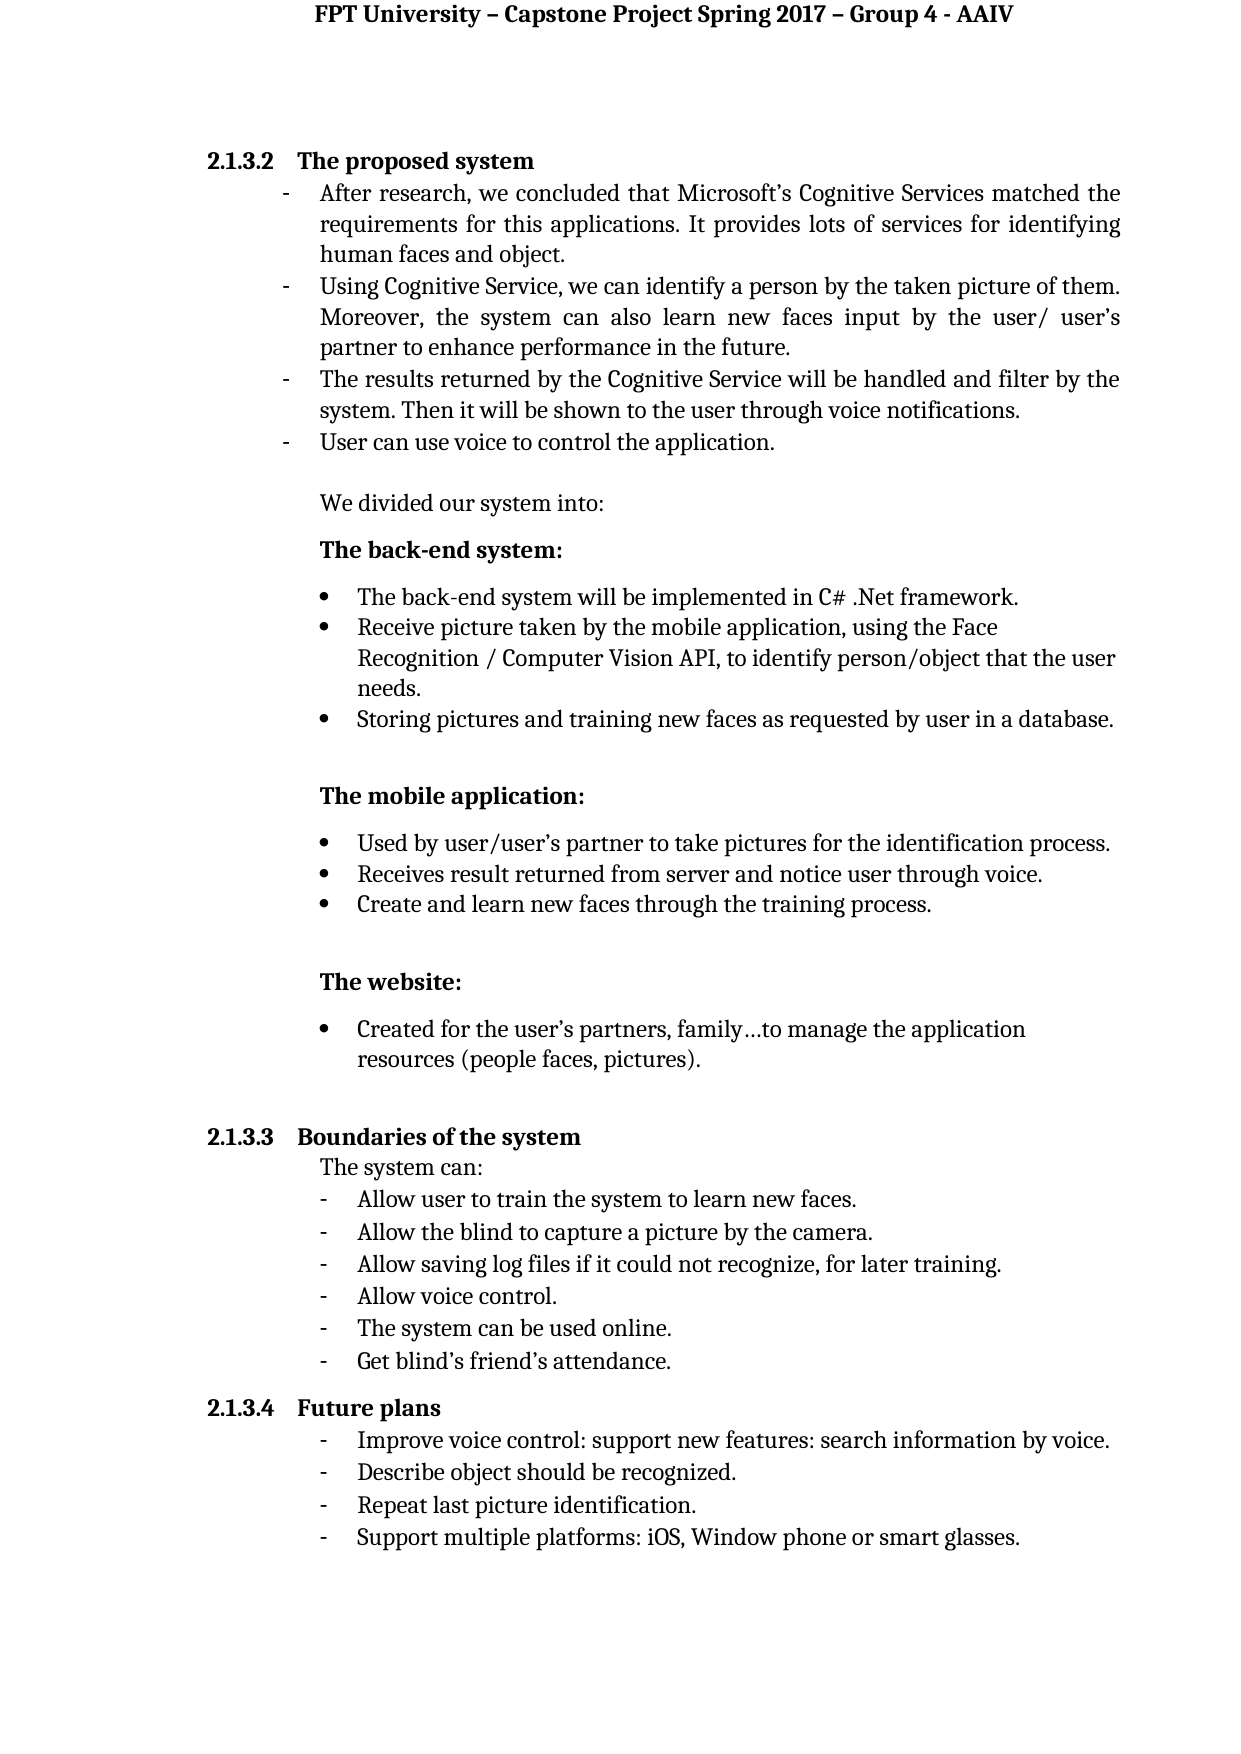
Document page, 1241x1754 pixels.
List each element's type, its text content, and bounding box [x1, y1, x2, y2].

list Receive picture taken by the mobile application, using the Face Recognition / Computer Vision API, to identify person/object that the user needs. [319, 613, 1122, 703]
list Repeat last picture identification. [319, 1489, 1122, 1519]
list We divided our system into: [319, 489, 1122, 517]
text The website: [244, 967, 1122, 996]
list The system can be used online. [319, 1312, 1122, 1343]
list Receives result returned from server and notice user through voice. [319, 859, 1122, 888]
list Support multiple platforms: iOS, Window phone or smart glasses. [319, 1521, 1122, 1552]
list The results returned by the Cognitive Service will be handled and filter by the system. Then it will be shown to the user through voice notifications. [282, 363, 1122, 424]
subtitle Boundaries of the system [207, 1122, 1122, 1151]
list The back-end system will be implemented in C# .Net framework. [319, 583, 1122, 612]
list Get blind’s friend’s attendance. [319, 1345, 1122, 1375]
subtitle The proposed system [207, 147, 1122, 176]
text The mobile application: [244, 782, 1122, 811]
list Allow the blind to capture a picture by the camera. [319, 1216, 1122, 1246]
subtitle Future plans [207, 1394, 1122, 1422]
list After research, we concluded that Microsoft’s Cognitive Services matched the requirements for this applications. It provides lots of services for identifying human faces and object. [282, 177, 1122, 269]
list Used by user/user’s partner to take pictures for the identification process. [319, 829, 1122, 858]
list Created for the user’s partners, family…to manage the application resources (people faces, pictures). [319, 1014, 1122, 1074]
list User can use voice to control the application. [282, 426, 1122, 457]
list Create and learn new faces through the training process. [319, 890, 1122, 919]
text The back-end system: [244, 536, 1122, 564]
list Using Cognitive Service, we can identify a person by the taken picture of them. Moreover, the system can also learn new faces input by the user/ user’s partner to enhance performance in the future. [282, 270, 1122, 362]
list Allow saving log files if it could not recognize, for later training. [319, 1248, 1122, 1278]
list Describe object should be recognized. [319, 1456, 1122, 1487]
list The system can: [319, 1153, 1122, 1182]
list Improve voice control: support new features: search information by voice. [319, 1424, 1122, 1455]
list Storing pictures and training new faces as requested by user in a database. [319, 704, 1122, 733]
list Allow user to train the system to learn new faces. [319, 1183, 1122, 1214]
list Allow voice control. [319, 1280, 1122, 1311]
